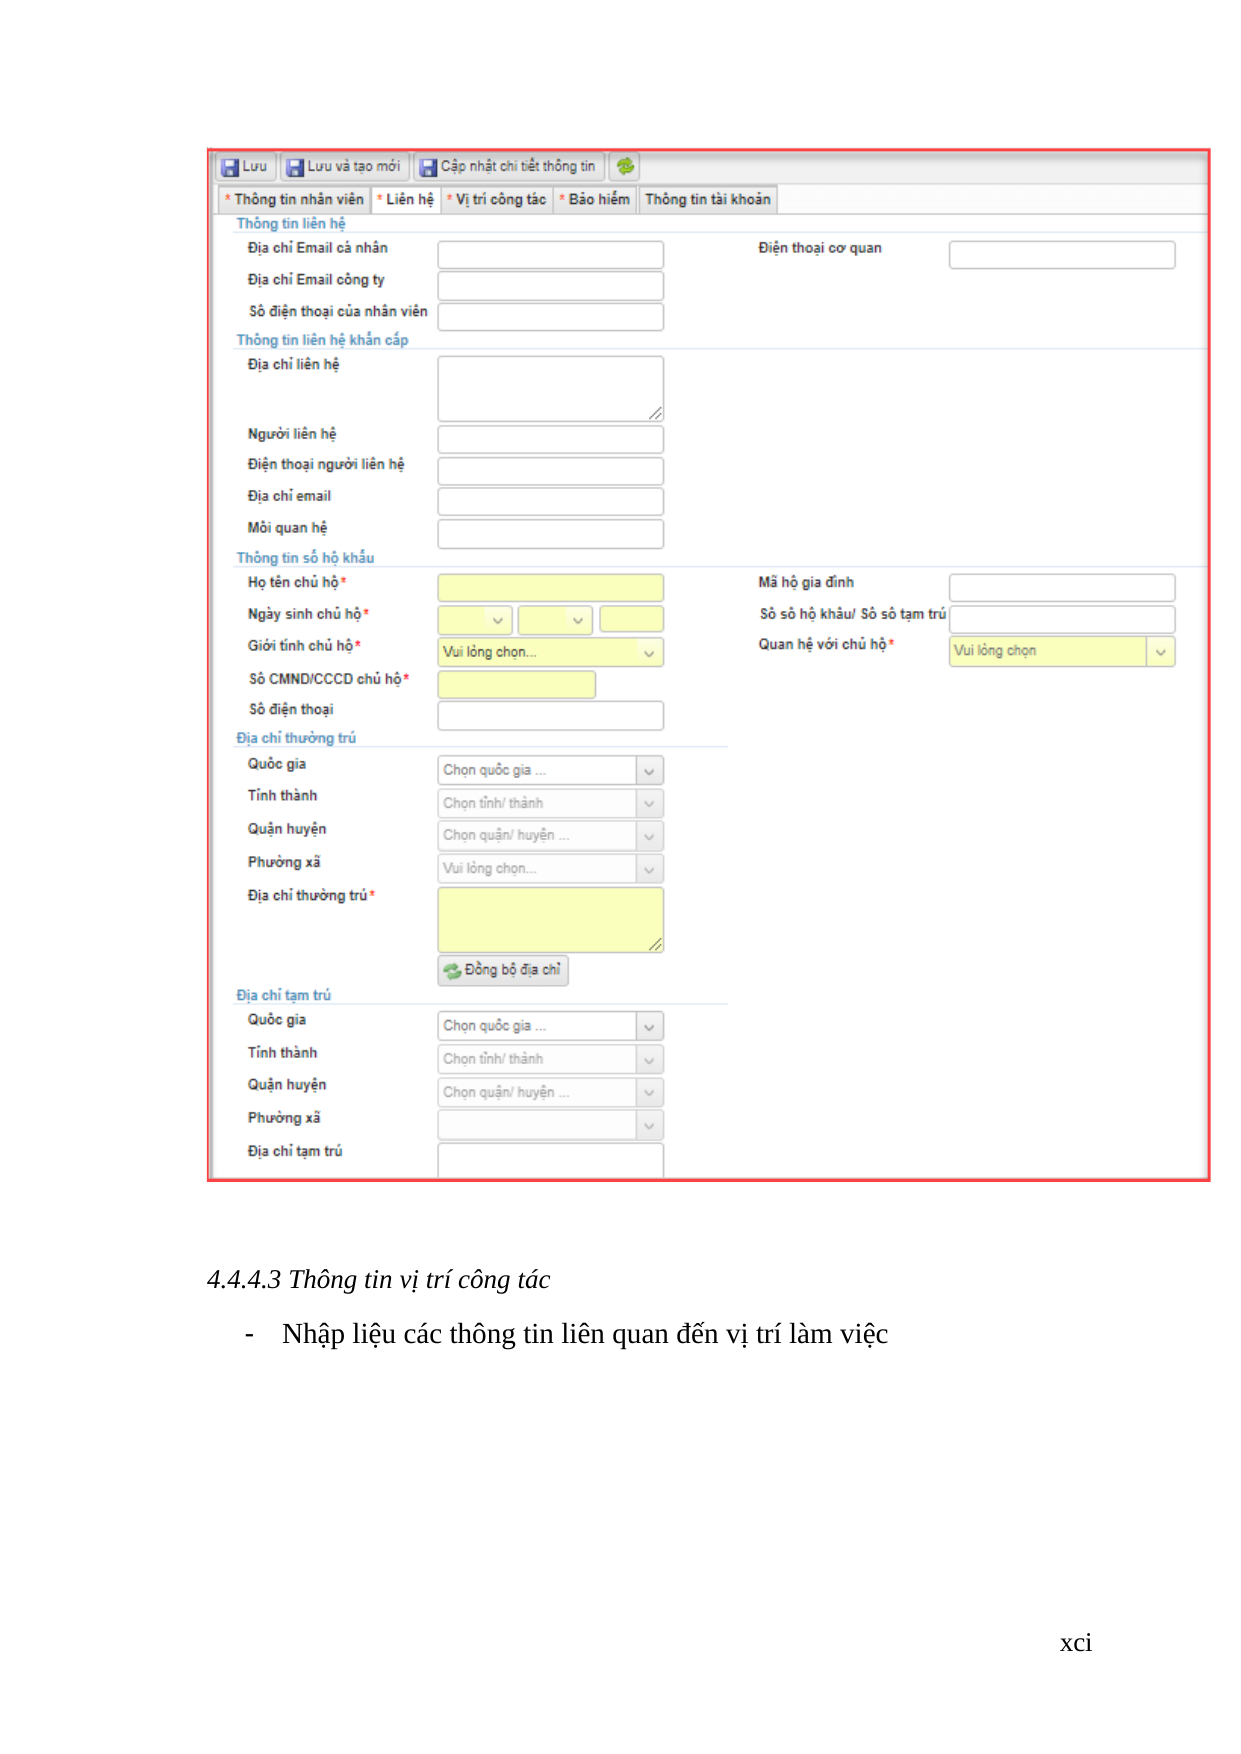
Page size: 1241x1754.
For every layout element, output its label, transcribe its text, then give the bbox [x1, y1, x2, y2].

subtitle 4.4.4.3 Thông tin vị trí công tác [207, 1263, 1092, 1294]
list Nhập liệu các thông tin liên quan đến vị trí làm việc [244, 1316, 1092, 1349]
picture [206, 147, 1211, 1182]
